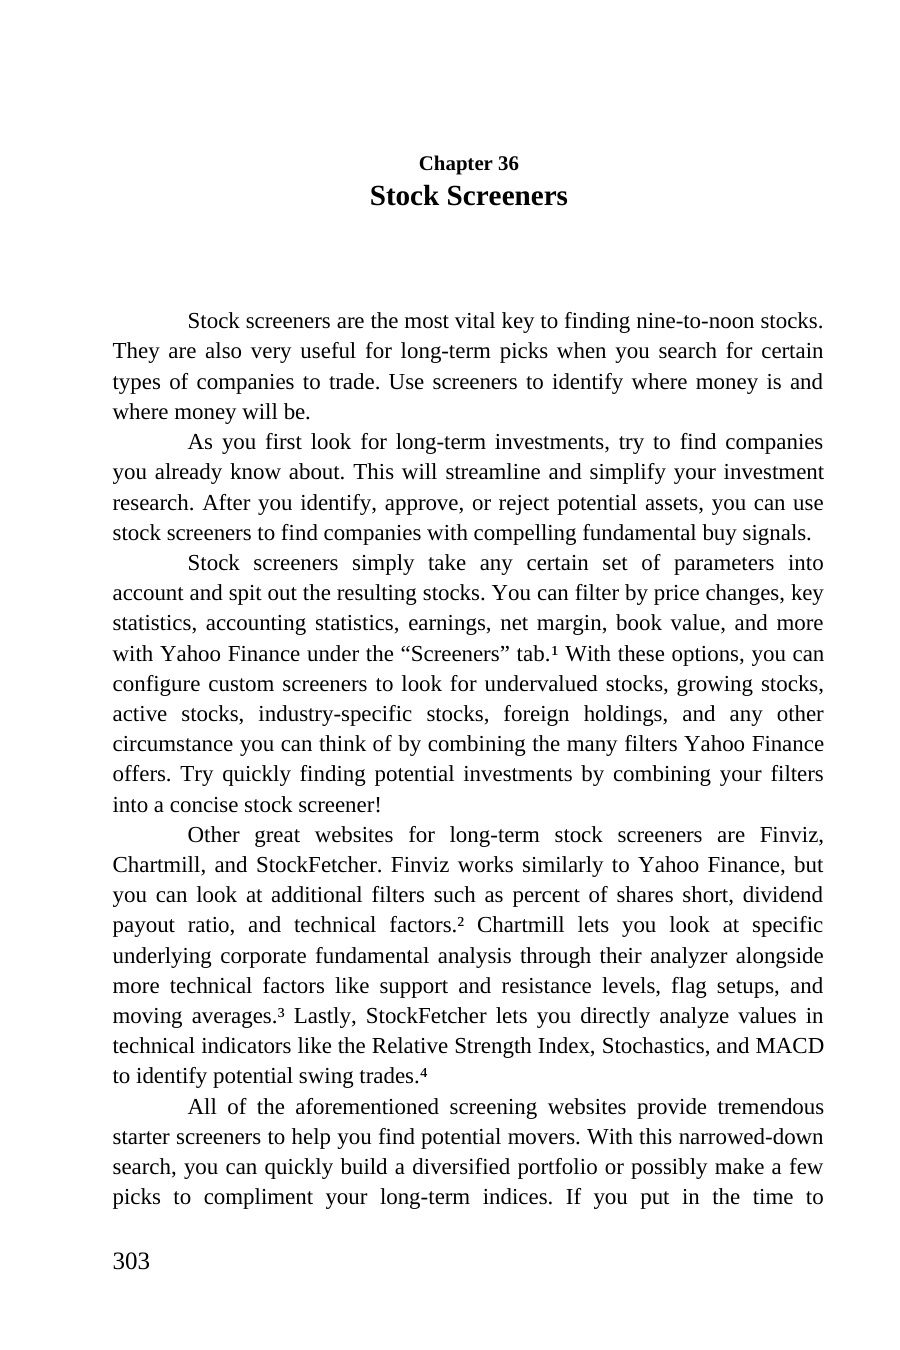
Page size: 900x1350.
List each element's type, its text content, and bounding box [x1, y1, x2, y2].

text Chapter 36 [112, 151, 825, 175]
text As you first look for long-term investments, try to find companies you already know about. This will streamline and simplify your investment research. After you identify, approve, or reject potential assets, you can use stock screeners to find companies with compelling fundamental buy signals. [112, 428, 825, 545]
text Stock Screeners [112, 178, 825, 212]
text Stock screeners simply take any certain set of parameters into account and spit out the resulting stocks. You can filter by price changes, key statistics, accounting statistics, earnings, net margin, book value, and more with Yahoo Finance under the “Screeners” tab.¹ With these options, you can configure custom screeners to look for undervalued stocks, growing stocks, active stocks, industry-specific stocks, foreign holdings, and any other circumstance you can think of by combining the many filters Yahoo Finance offers. Try quickly finding potential investments by combining your filters into a concise stock screener! [112, 549, 825, 817]
text Other great websites for long-term stock screeners are Finviz, Chartmill, and StockFetcher. Finviz works similarly to Yahoo Finance, but you can look at additional filters such as percent of shares short, dividend payout ratio, and technical factors.² Chartmill lets you look at specific underlying corporate fundamental analysis through their analyzer alongside more technical factors like support and resistance levels, flag setups, and moving averages.³ Lastly, StockFetcher lets you directly analyze values in technical indicators like the Relative Strength Index, Stochastics, and MACD to identify potential swing trades.⁴ [112, 821, 825, 1089]
text Stock screeners are the most vital key to finding nine-to-noon stocks. They are also very useful for long-term picks when you search for certain types of companies to trade. Use screeners to identify where money is and where money will be. [112, 307, 825, 424]
